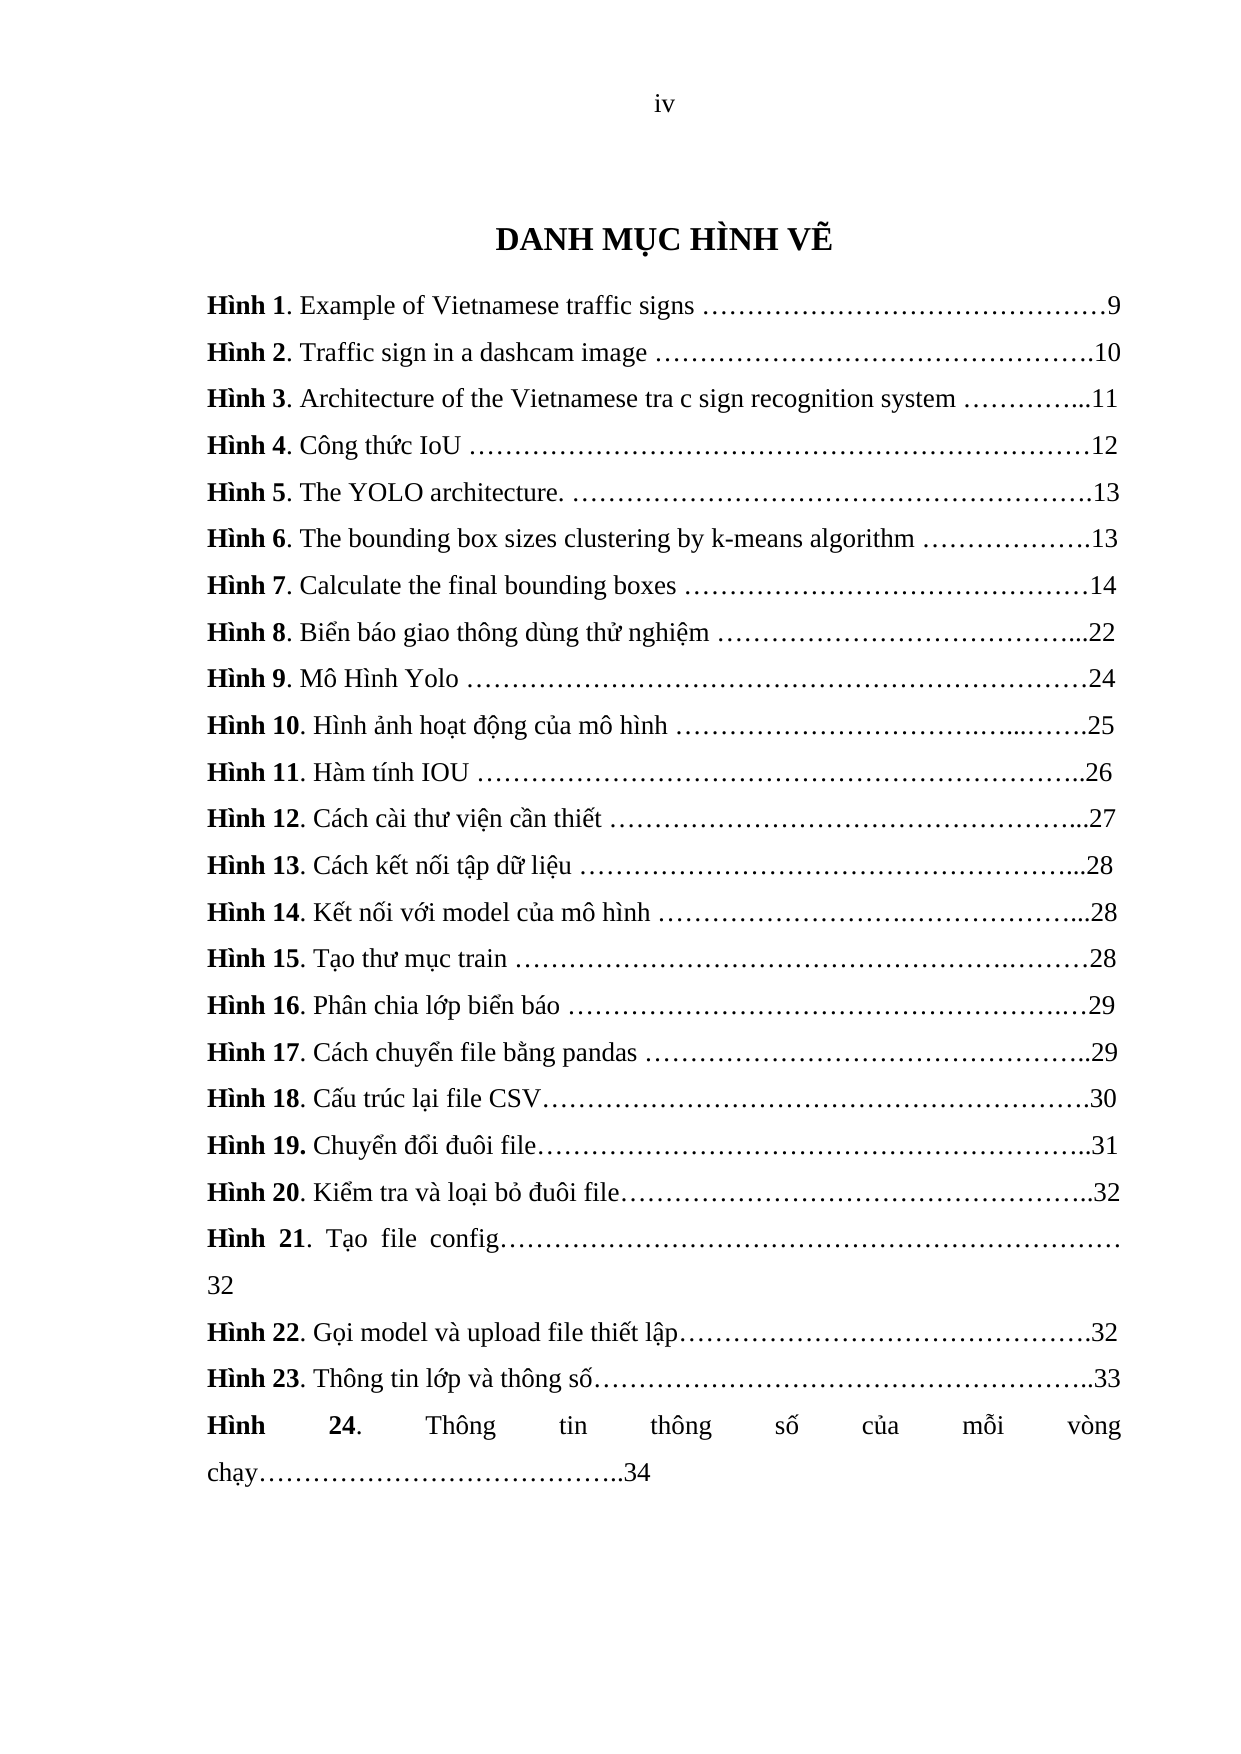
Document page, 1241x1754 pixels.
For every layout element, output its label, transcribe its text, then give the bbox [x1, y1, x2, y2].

text Hình 6. The bounding box sizes clustering by k-means algorithm ……………….13 [207, 523, 1122, 554]
text Hình 16. Phân chia lớp biển báo ……………………………………………….…29 [207, 989, 1122, 1020]
text Hình 12. Cách cài thư viện cần thiết ……………………………………………...27 [207, 803, 1122, 834]
text Hình 17. Cách chuyển file bằng pandas …………………………………………..29 [207, 1036, 1122, 1067]
text Hình 1. Example of Vietnamese traffic signs ………………………………………9 [207, 289, 1122, 320]
text Hình 7. Calculate the final bounding boxes ………………………………………14 [207, 569, 1122, 600]
text Hình 18. Cấu trúc lại file CSV…………………………………………………….30 [207, 1083, 1122, 1114]
text Hình 20. Kiểm tra và loại bỏ đuôi file……………………………………………..32 [207, 1176, 1122, 1207]
text Hình 11. Hàm tính IOU …………………………………………………………..26 [207, 756, 1122, 787]
text Hình 8. Biển báo giao thông dùng thử nghiệm …………………………………...22 [207, 616, 1122, 647]
text Hình 2. Traffic sign in a dashcam image ………………………………………….10 [207, 336, 1122, 367]
text Hình 13. Cách kết nối tập dữ liệu ………………………………………………...28 [207, 849, 1122, 880]
text Hình 23. Thông tin lớp và thông số………………………………………………..33 [207, 1363, 1122, 1394]
text Hình 19. Chuyển đổi đuôi file……………………………………………………..31 [207, 1129, 1122, 1160]
subtitle DANH MỤC HÌNH VẼ [207, 219, 1122, 258]
text Hình 10. Hình ảnh hoạt động của mô hình …………………………….…...…….25 [207, 709, 1122, 740]
text Hình 15. Tạo thư mục train ……………………………………………….………28 [207, 943, 1122, 974]
text Hình 3. Architecture of the Vietnamese tra c sign recognition system …………...11 [207, 383, 1122, 414]
text Hình 22. Gọi model và upload file thiết lập……………………………………….32 [207, 1316, 1122, 1347]
text Hình 24. Thông tin thông số của mỗi vòng chạy…………………………………..34 [207, 1409, 1122, 1487]
text Hình 4. Công thức IoU ……………………………………………………………12 [207, 429, 1122, 460]
text Hình 5. The YOLO architecture. ………………………………………………….13 [207, 476, 1122, 507]
text Hình 9. Mô Hình Yolo ……………………………………………………………24 [207, 663, 1122, 694]
text Hình 21. Tạo file config……………………………………………………………32 [207, 1223, 1122, 1300]
text Hình 14. Kết nối với model của mô hình ……………………….………………...28 [207, 896, 1122, 927]
